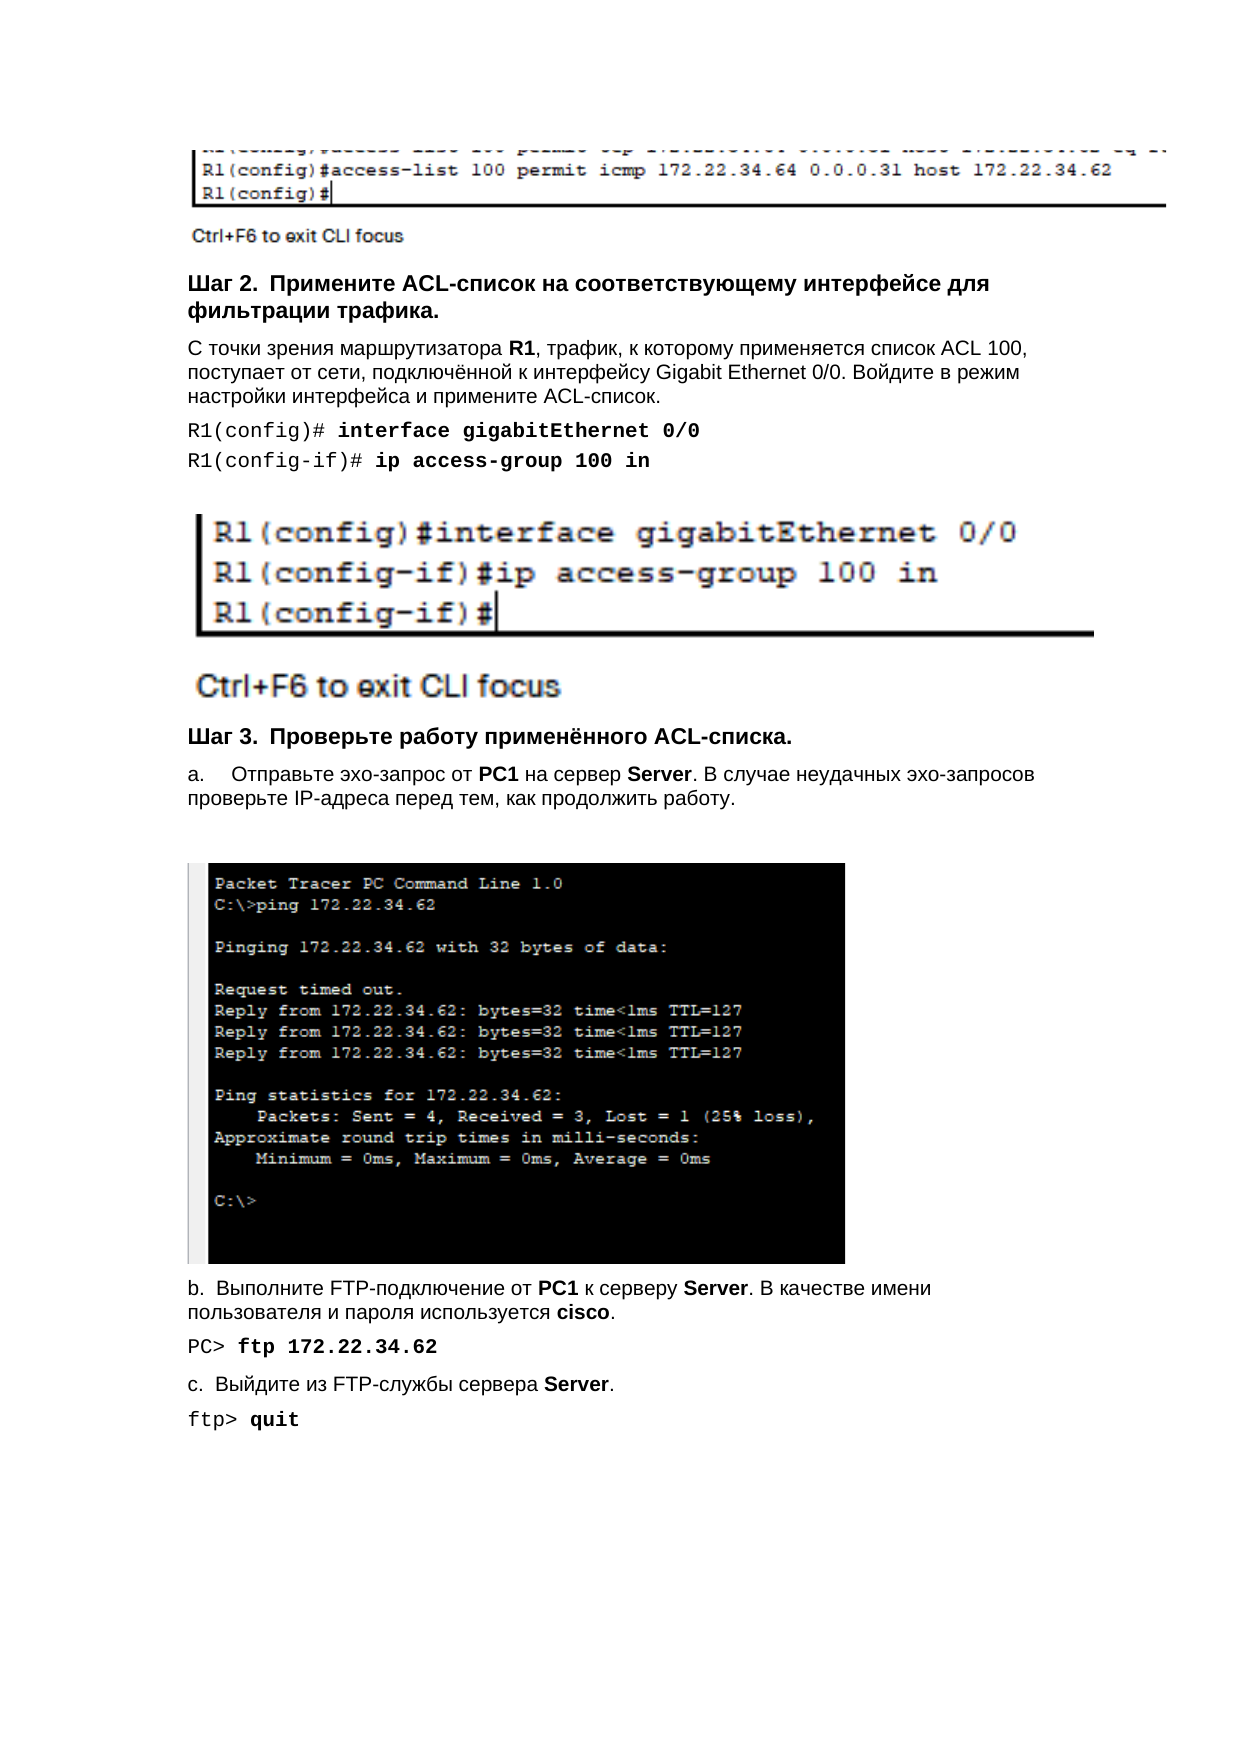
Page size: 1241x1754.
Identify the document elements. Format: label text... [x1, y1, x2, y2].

text ftp> quit [187, 1409, 1053, 1432]
text R1(config-if)# ip access-group 100 in [187, 450, 1053, 473]
text b. Выполните FTP-подключение от PC1 к серверу Server. В качестве имени пользователя и пароля используется cisco. [187, 1276, 1053, 1324]
text PC> ftp 172.22.34.62 [187, 1336, 1053, 1360]
text С точки зрения маршрутизатора R1, трафик, к которому применяется список ACL 100, поступает от сети, подключённой к интерфейсу Gigabit Ethernet 0/0. Войдите в режим настройки интерфейса и примените ACL-список. [187, 336, 1053, 407]
text Шаг 3. Проверьте работу применённого ACL-списка. [187, 723, 1053, 749]
text R1(config)# interface gigabitEthernet 0/0 [187, 420, 1053, 443]
picture [187, 863, 846, 1264]
picture [187, 514, 1094, 699]
text Шаг 2. Примените ACL-список на соответствующему интерфейсе для фильтрации трафика. [187, 270, 1053, 323]
picture [187, 150, 1167, 246]
list Отправьте эхо-запрос от PC1 на сервер Server. В случае неудачных эхо-запросов проверьте IP-адреса перед тем, как продолжить работу. [187, 762, 1053, 810]
text c. Выйдите из FTP-службы сервера Server. [187, 1372, 1053, 1396]
